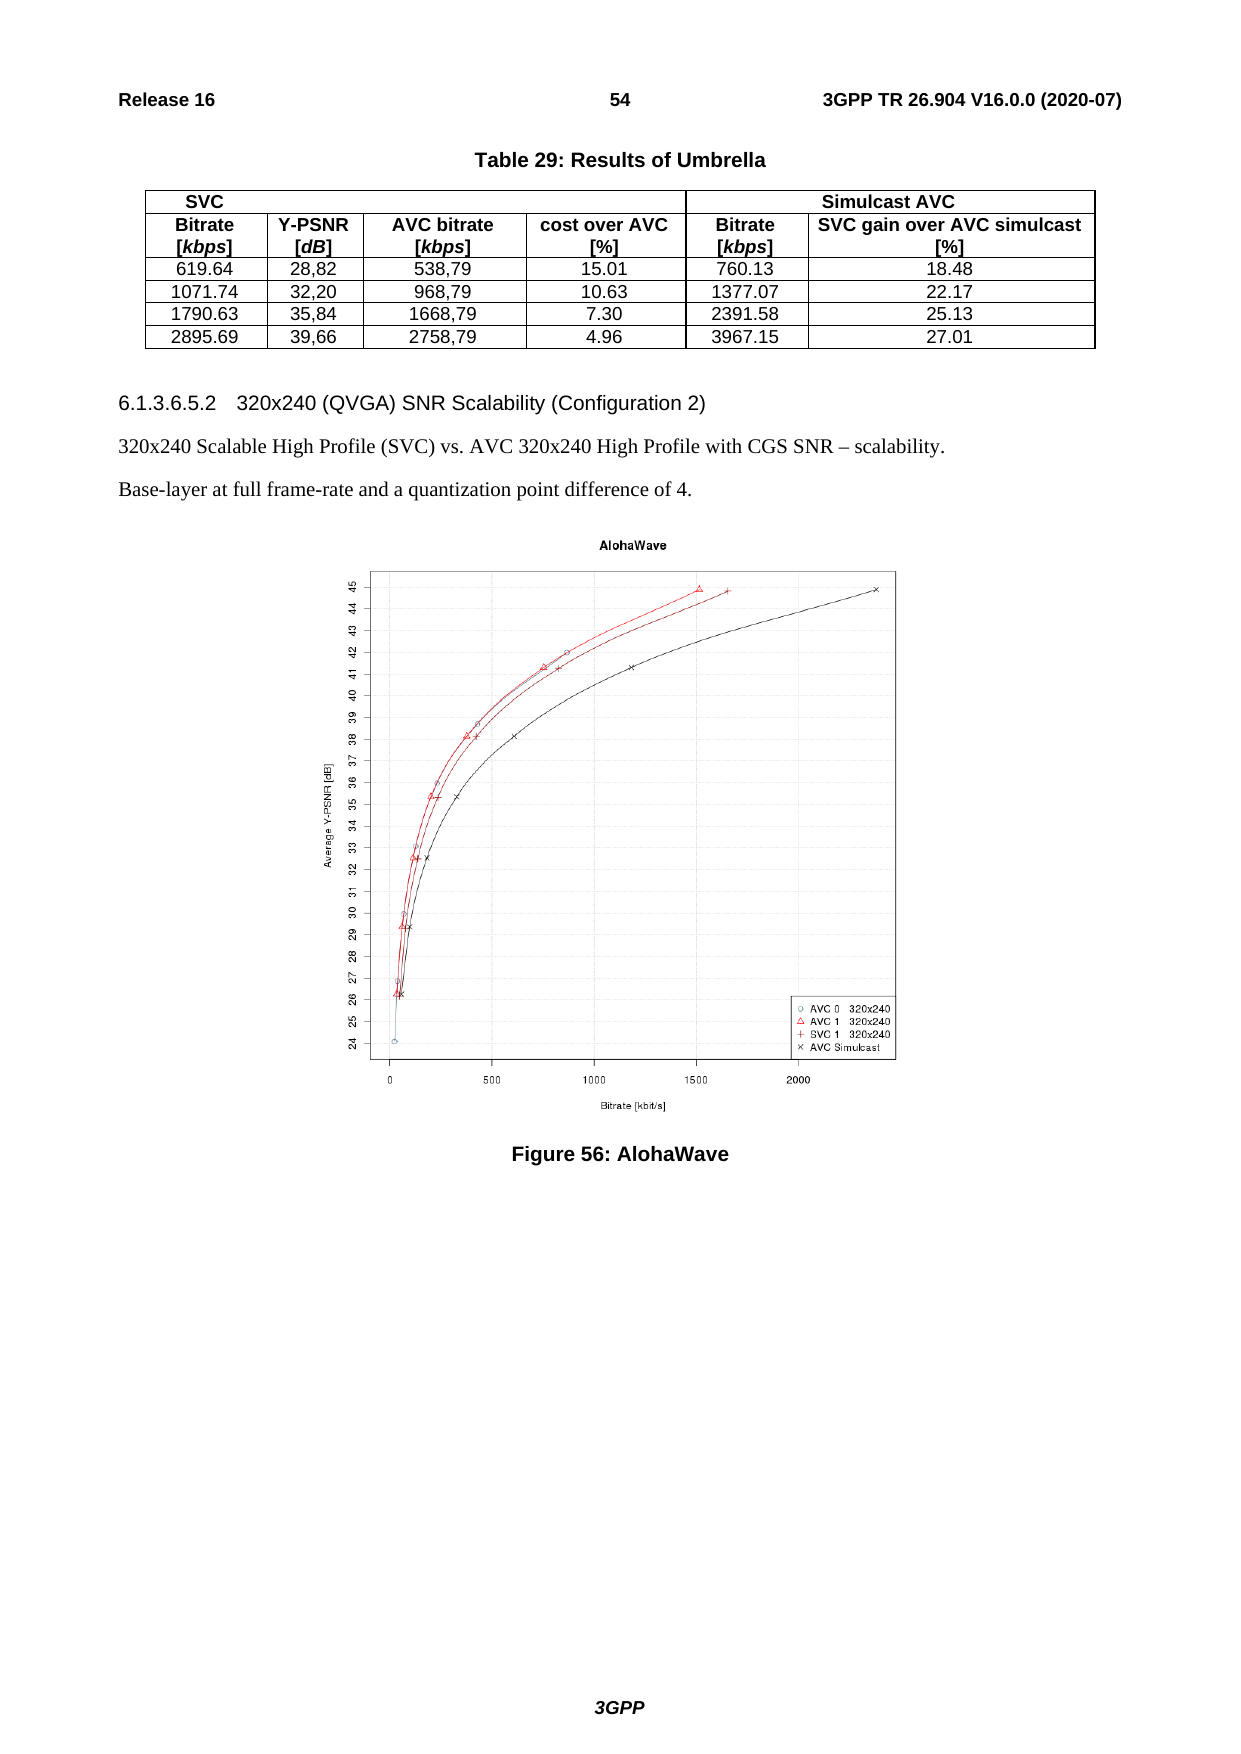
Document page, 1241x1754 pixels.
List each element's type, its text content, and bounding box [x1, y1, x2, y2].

table_cell Bitrate [kbps] [146, 214, 267, 257]
table_cell 1790.63 [146, 303, 267, 325]
table_cell 760.13 [687, 258, 808, 279]
text Table 29: Results of Umbrella [118, 147, 1122, 171]
table_cell 1377.07 [687, 281, 808, 302]
table_cell 4.96 [527, 326, 685, 347]
table_cell 2758,79 [364, 326, 526, 347]
table_cell 538,79 [364, 258, 526, 279]
table_header [363, 191, 527, 213]
table_cell 1668,79 [364, 303, 526, 325]
table_cell 28,82 [268, 258, 363, 279]
table_cell 1071.74 [146, 281, 267, 302]
table_cell 2895.69 [146, 326, 267, 347]
table_cell 7.30 [527, 303, 685, 325]
table_cell 35,84 [268, 303, 363, 325]
table_cell 3967.15 [687, 326, 808, 347]
table_cell Y-PSNR [dB] [268, 214, 363, 257]
table_cell 22.17 [809, 281, 1094, 302]
table_cell 25.13 [809, 303, 1094, 325]
subtitle 6.1.3.6.5.2 320x240 (QVGA) SNR Scalability (Configuration 2) [118, 391, 1122, 415]
table_cell 619.64 [146, 258, 267, 279]
text 320x240 Scalable High Profile (SVC) vs. AVC 320x240 High Profile with CGS SNR – scalability. [118, 434, 1122, 458]
table_header SVC [146, 191, 268, 213]
table_cell AVC bitrate [kbps] [364, 214, 526, 257]
table_header Simulcast AVC [687, 191, 1094, 213]
table_cell 968,79 [364, 281, 526, 302]
table_header [527, 191, 685, 213]
table_cell 2391.58 [687, 303, 808, 325]
table_cell cost over AVC [%] [527, 214, 685, 257]
table_cell 15.01 [527, 258, 685, 279]
table_cell SVC gain over AVC simulcast [%] [809, 214, 1094, 257]
table_cell 18.48 [809, 258, 1094, 279]
table_cell 10.63 [527, 281, 685, 302]
table_cell 32,20 [268, 281, 363, 302]
text Base-layer at full frame-rate and a quantization point difference of 4. [118, 477, 1122, 501]
picture [318, 519, 922, 1124]
text Figure 56: AlohaWave [118, 1142, 1122, 1166]
table_header [268, 191, 363, 213]
table_cell Bitrate [kbps] [687, 214, 808, 257]
table_cell 27.01 [809, 326, 1094, 347]
table_cell 39,66 [268, 326, 363, 347]
